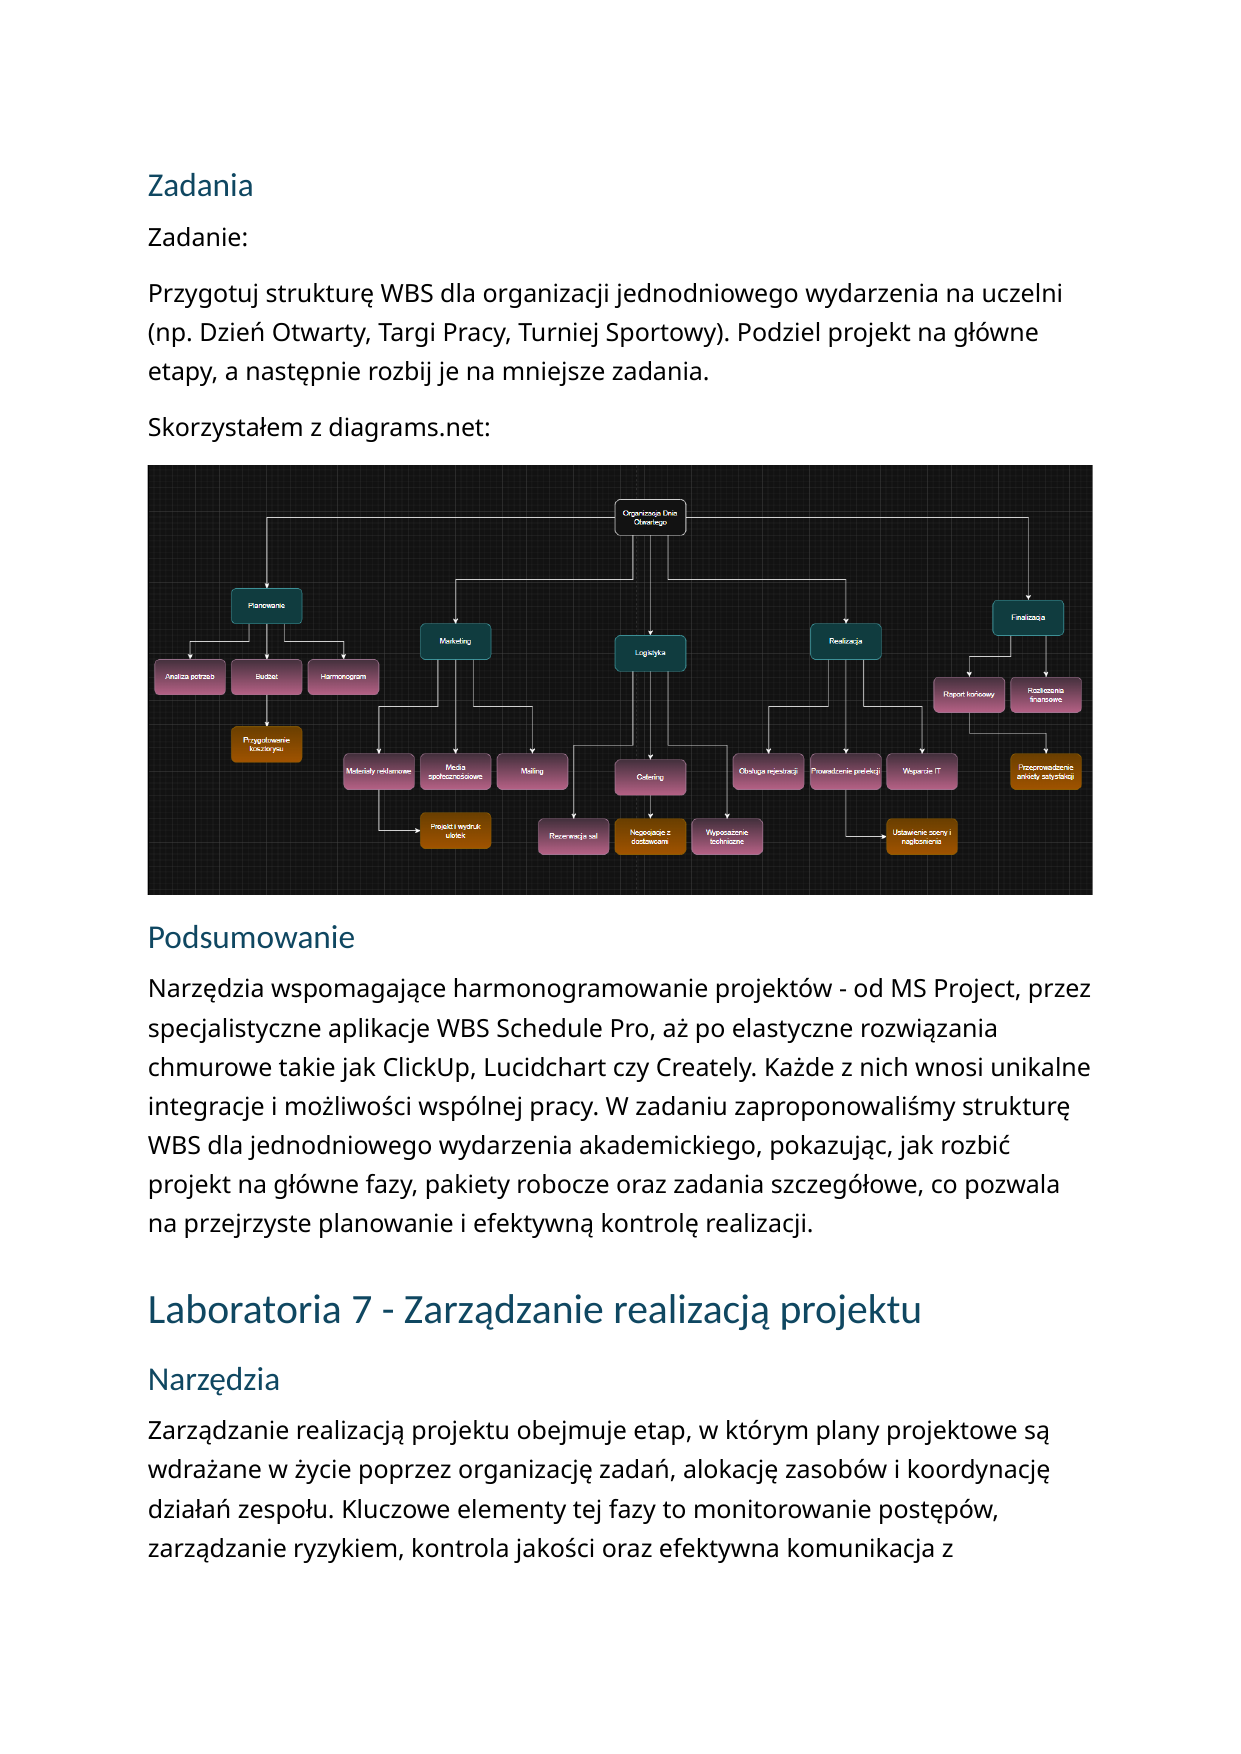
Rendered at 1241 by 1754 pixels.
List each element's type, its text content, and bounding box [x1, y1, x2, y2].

text Przygotuj strukturę WBS dla organizacji jednodniowego wydarzenia na uczelni (np. Dzień Otwarty, Targi Pracy, Turniej Sportowy). Podziel projekt na główne etapy, a następnie rozbij je na mniejsze zadania. [148, 275, 1093, 388]
text Skorzystałem z diagrams.net: [148, 409, 1093, 443]
text Narzędzia wspomagające harmonogramowanie projektów - od MS Project, przez specjalistyczne aplikacje WBS Schedule Pro, aż po elastyczne rozwiązania chmurowe takie jak ClickUp, Lucidchart czy Creately. Każde z nich wnosi unikalne integracje i możliwości wspólnej pracy. W zadaniu zaproponowaliśmy strukturę WBS dla jednodniowego wydarzenia akademickiego, pokazując, jak rozbić projekt na główne fazy, pakiety robocze oraz zadania szczegółowe, co pozwala na przejrzyste planowanie i efektywną kontrolę realizacji. [148, 971, 1093, 1240]
subtitle Narzędzia [148, 1358, 1093, 1399]
text Zadanie: [148, 219, 1093, 253]
picture [147, 465, 1093, 895]
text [148, 1413, 1093, 1564]
subtitle Podsumowanie [148, 916, 1093, 957]
subtitle Laboratoria 7 - Zarządzanie realizacją projektu [148, 1283, 1093, 1334]
subtitle Zadania [148, 164, 1093, 205]
